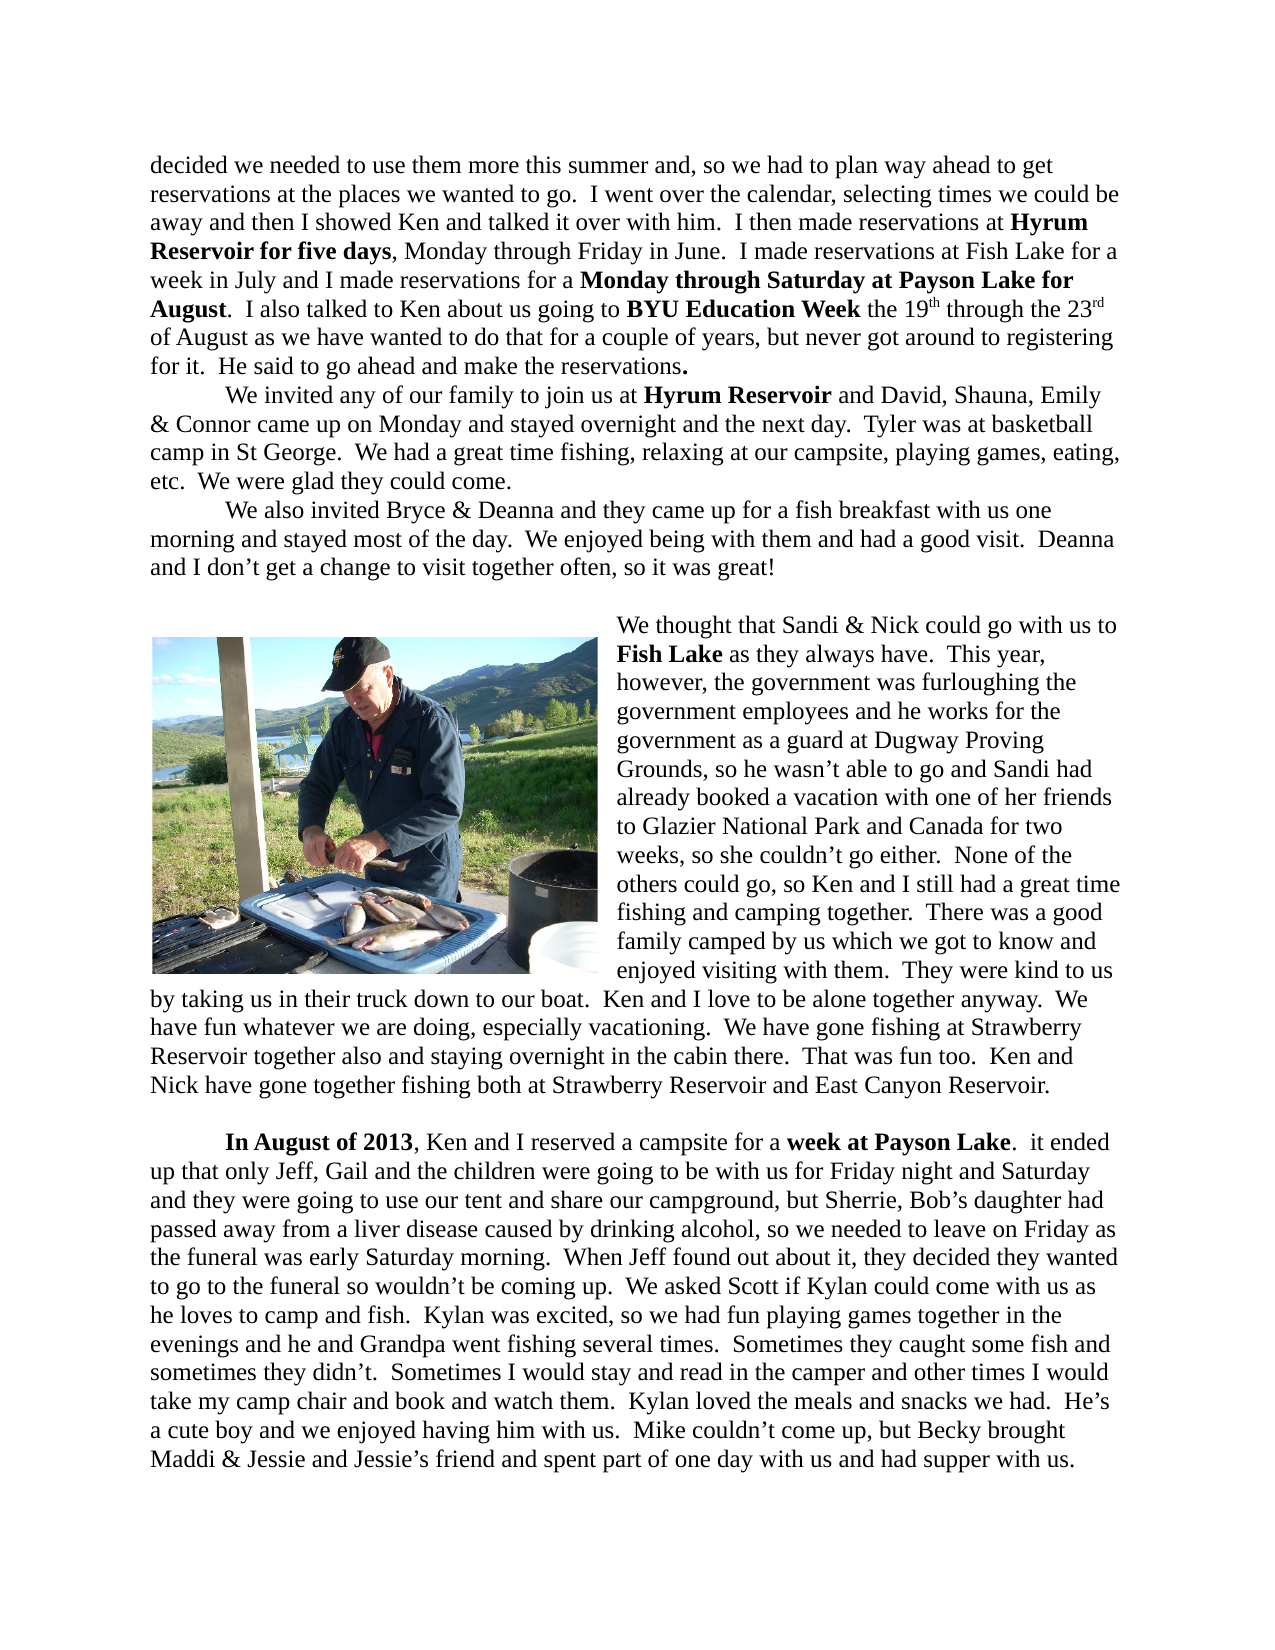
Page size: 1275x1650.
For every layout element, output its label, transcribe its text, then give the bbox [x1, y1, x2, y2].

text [150, 150, 1125, 380]
text We invited any of our family to join us at Hyrum Reservoir and David, Shauna, Emily & Connor came up on Monday and stayed overnight and the next day. Tyler was at basketball camp in St George. We had a great time fishing, relaxing at our campsite, playing games, eating, etc. We were glad they could come. [150, 380, 1125, 495]
picture [150, 637, 598, 972]
text In August of 2013, Ken and I reserved a campsite for a week at Payson Lake. it ended up that only Jeff, Gail and the children were going to be with us for Friday night and Saturday and they were going to use our tent and share our campground, but Sherrie, Bob’s daughter had passed away from a liver disease caused by drinking alcohol, so we needed to leave on Friday as the funeral was early Saturday morning. When Jeff found out about it, they decided they wanted to go to the funeral so wouldn’t be coming up. We asked Scott if Kylan could come with us as he loves to camp and fish. Kylan was excited, so we had fun playing games together in the evenings and he and Grandpa went fishing several times. Sometimes they caught some fish and sometimes they didn’t. Sometimes I would stay and read in the camper and other times I would take my camp chair and book and watch them. Kylan loved the meals and snacks we had. He’s a cute boy and we enjoyed having him with us. Mike couldn’t come up, but Becky brought Maddi & Jessie and Jessie’s friend and spent part of one day with us and had supper with us. [150, 1127, 1125, 1472]
text We also invited Bryce & Deanna and they came up for a fish breakfast with us one morning and stayed most of the day. We enjoyed being with them and had a good visit. Deanna and I don’t get a change to visit together often, so it was great! [150, 495, 1125, 581]
